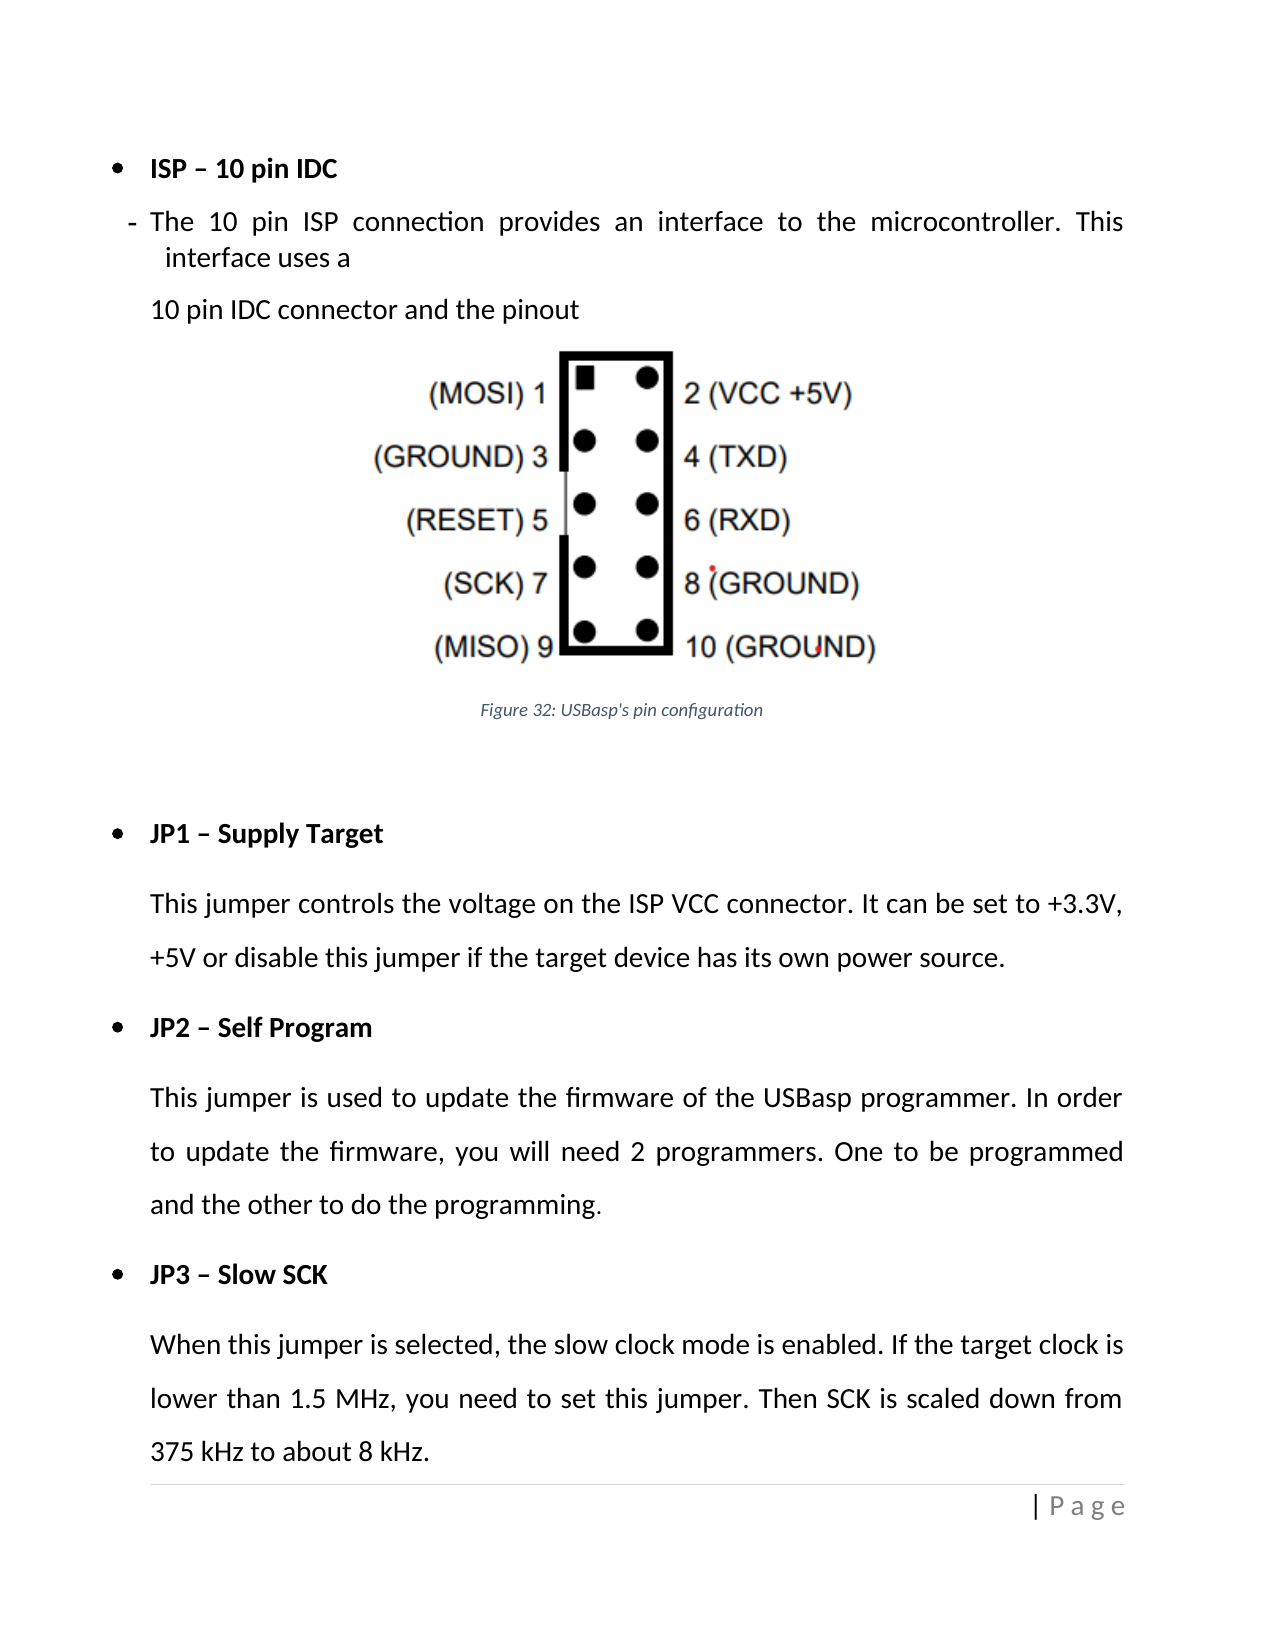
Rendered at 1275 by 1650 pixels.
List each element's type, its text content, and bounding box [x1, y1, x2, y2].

list JP1 – Supply Target [112, 816, 1125, 851]
list JP2 – Self Program [112, 1009, 1125, 1045]
picture [351, 342, 896, 689]
text When this jumper is selected, the slow clock mode is enabled. If the target clock is lower than 1.5 MHz, you need to set this jumper. Then SCK is scaled down from 375 kHz to about 8 kHz. [150, 1326, 1125, 1469]
text This jumper is used to update the firmware of the USBasp programmer. In order to update the firmware, you will need 2 programmers. One to be programmed and the other to do the programming. [150, 1079, 1125, 1222]
text 10 pin IDC connector and the pinout [150, 291, 1125, 327]
list The 10 pin ISP connection provides an interface to the microcontroller. This interface uses a [127, 203, 1125, 275]
text This jumper controls the voltage on the ISP VCC connector. It can be set to +3.3V, +5V or disable this jumper if the target device has its own power source. [150, 886, 1125, 975]
list JP3 – Slow SCK [112, 1256, 1125, 1292]
list ISP – 10 pin IDC [112, 150, 1125, 186]
